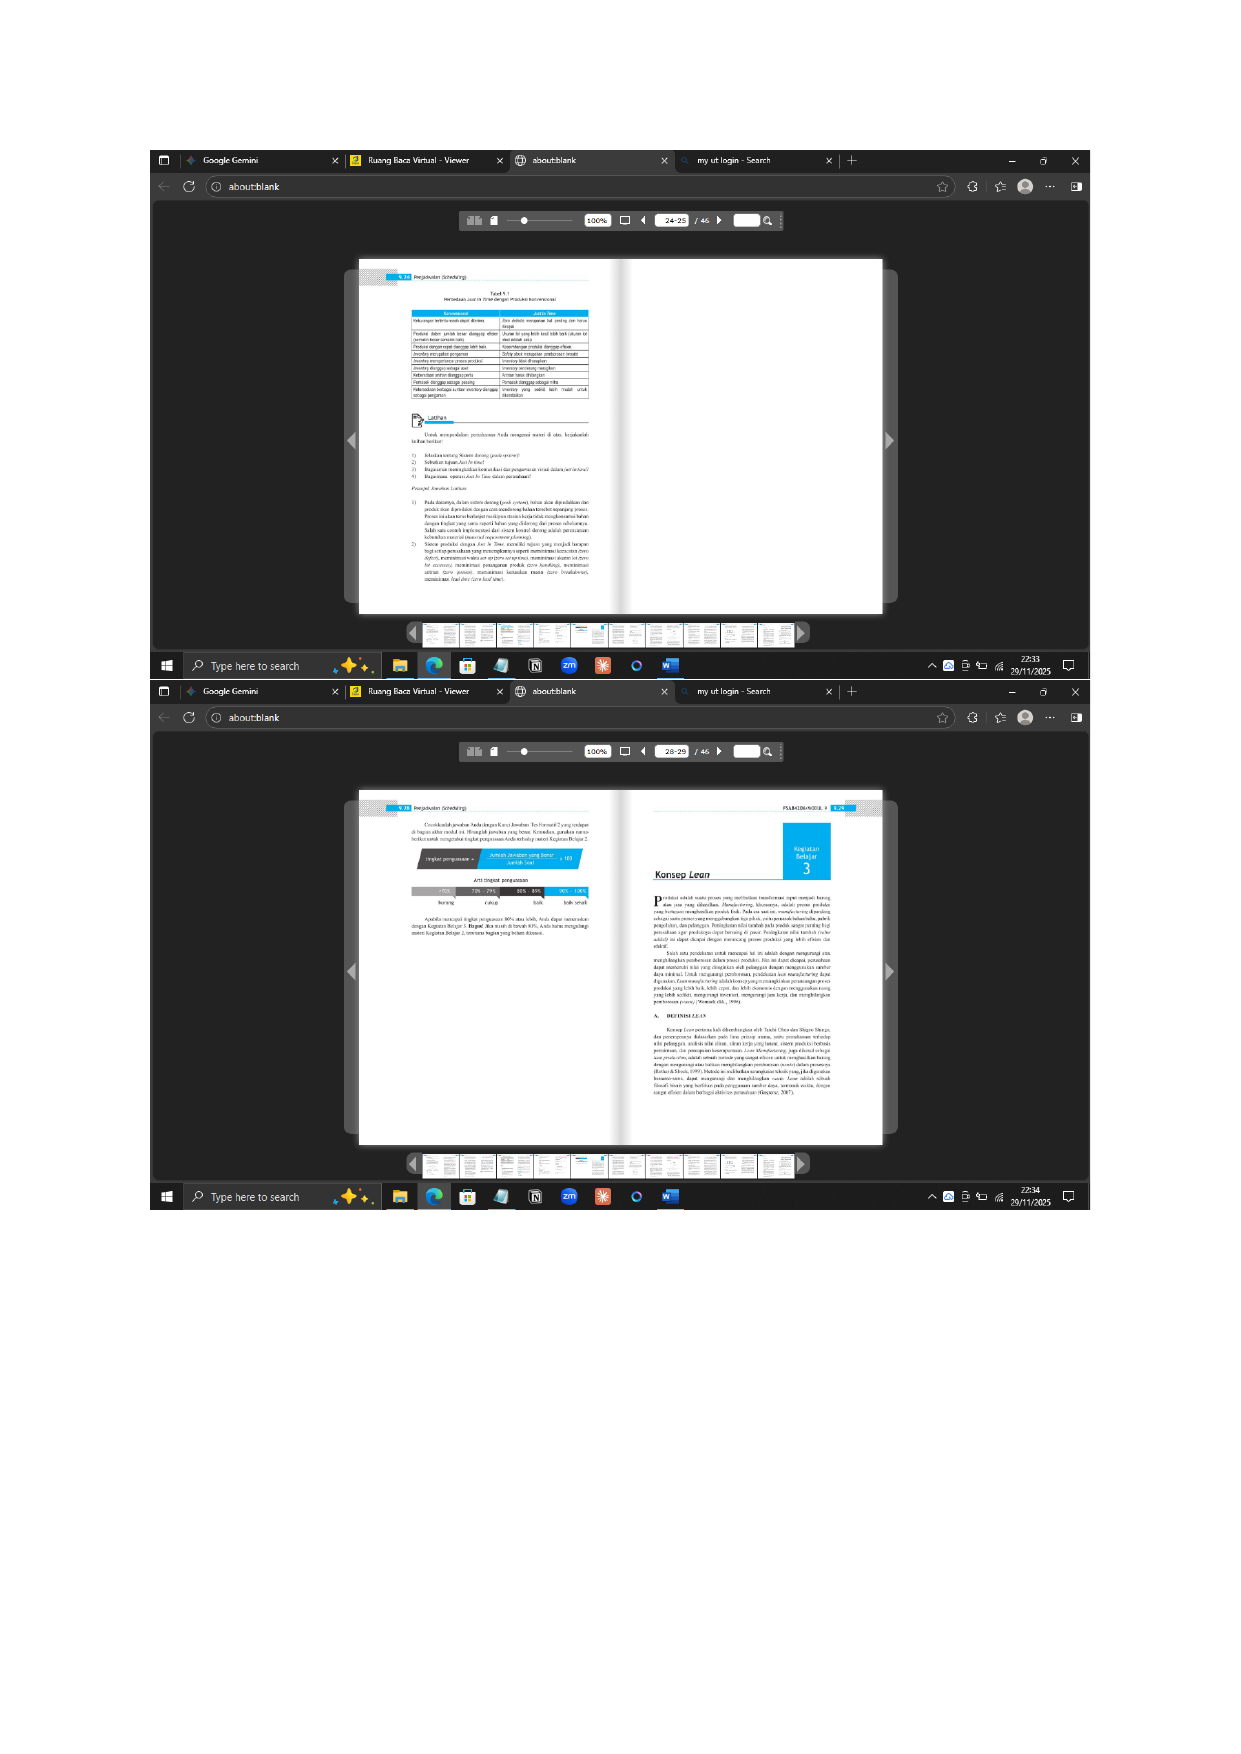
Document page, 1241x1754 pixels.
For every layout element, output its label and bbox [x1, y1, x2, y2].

picture [150, 150, 1091, 679]
picture [150, 680, 1091, 1210]
